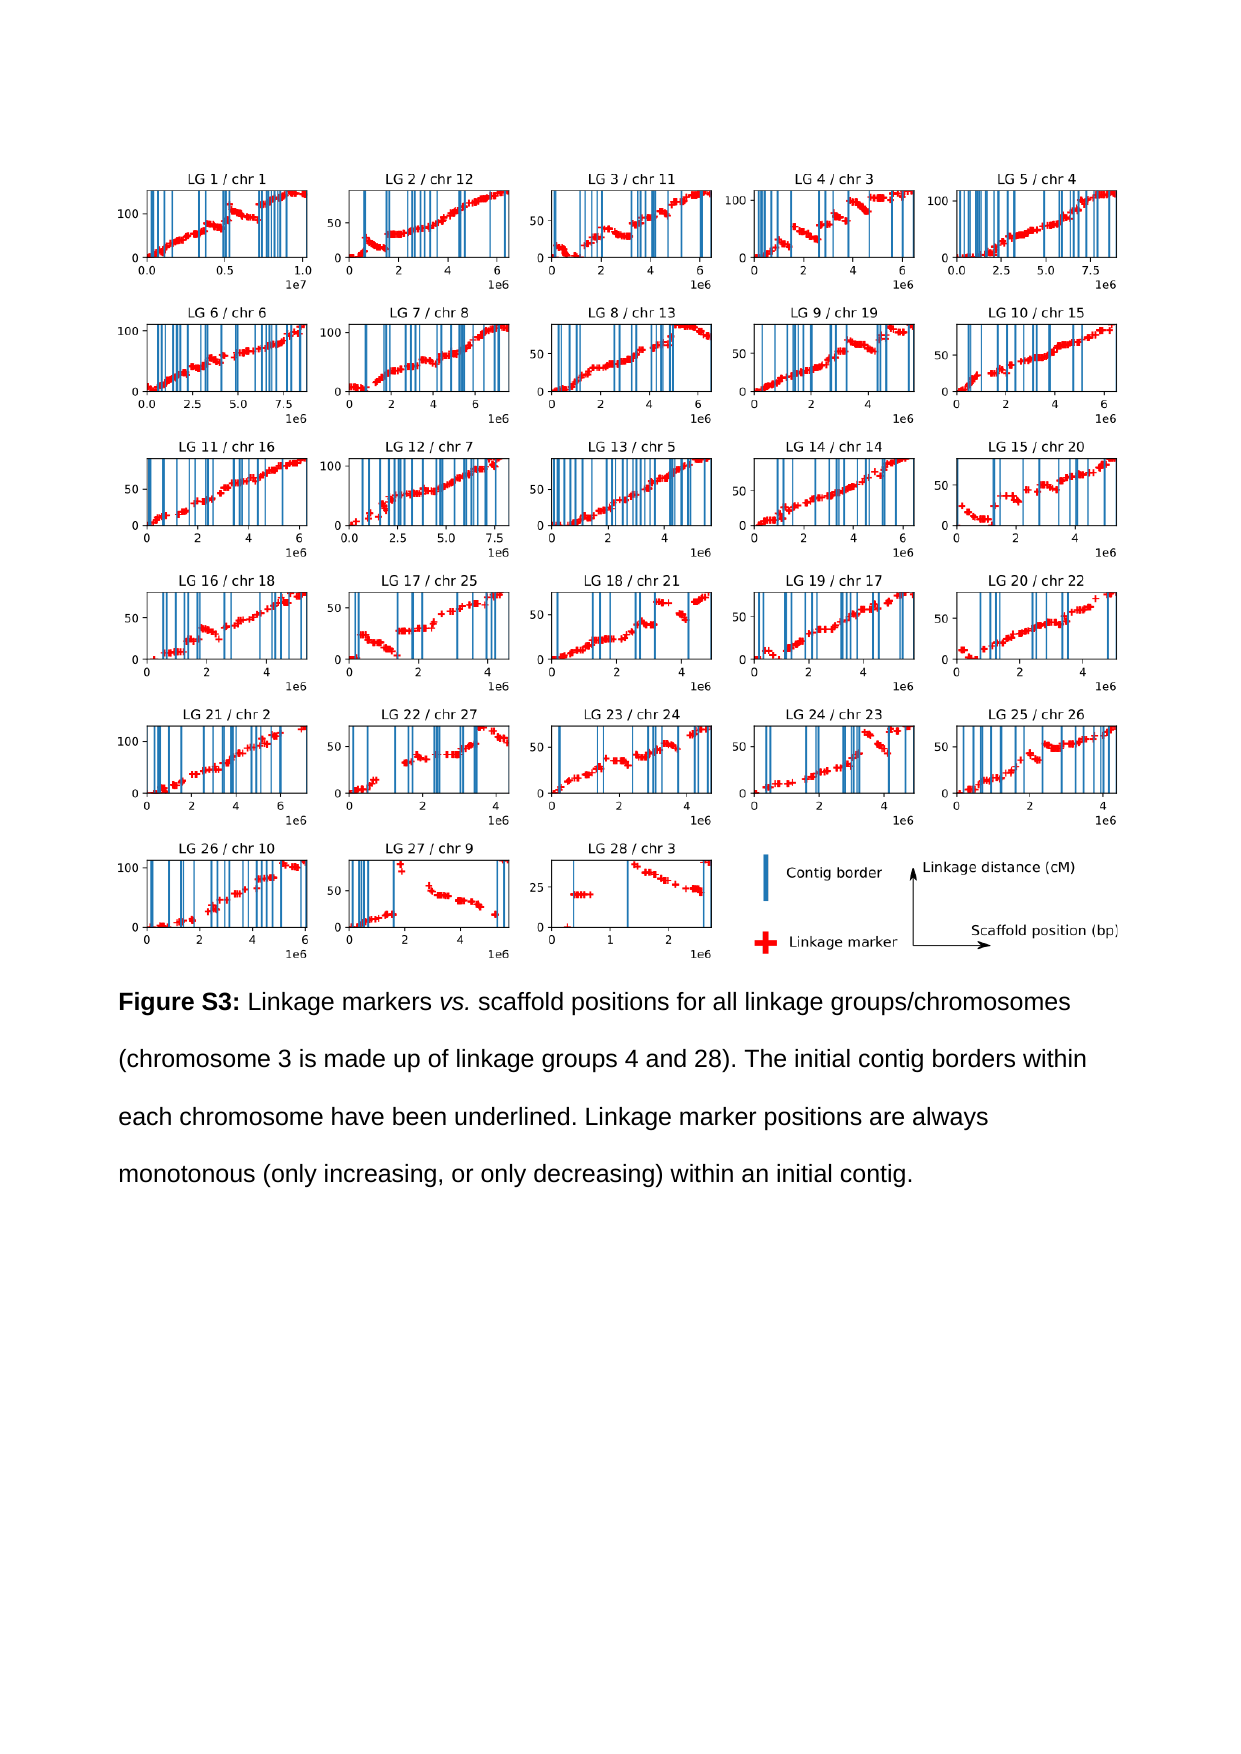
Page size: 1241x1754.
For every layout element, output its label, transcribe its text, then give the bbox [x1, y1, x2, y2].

text Figure S3: Linkage markers vs. scaffold positions for all linkage groups/chromosomes (chromosome 3 is made up of linkage groups 4 and 28). The initial contig borders within each chromosome have been underlined. Linkage marker positions are always monotonous (only increasing, or only decreasing) within an initial contig. [118, 987, 1122, 1188]
picture [118, 174, 1118, 958]
